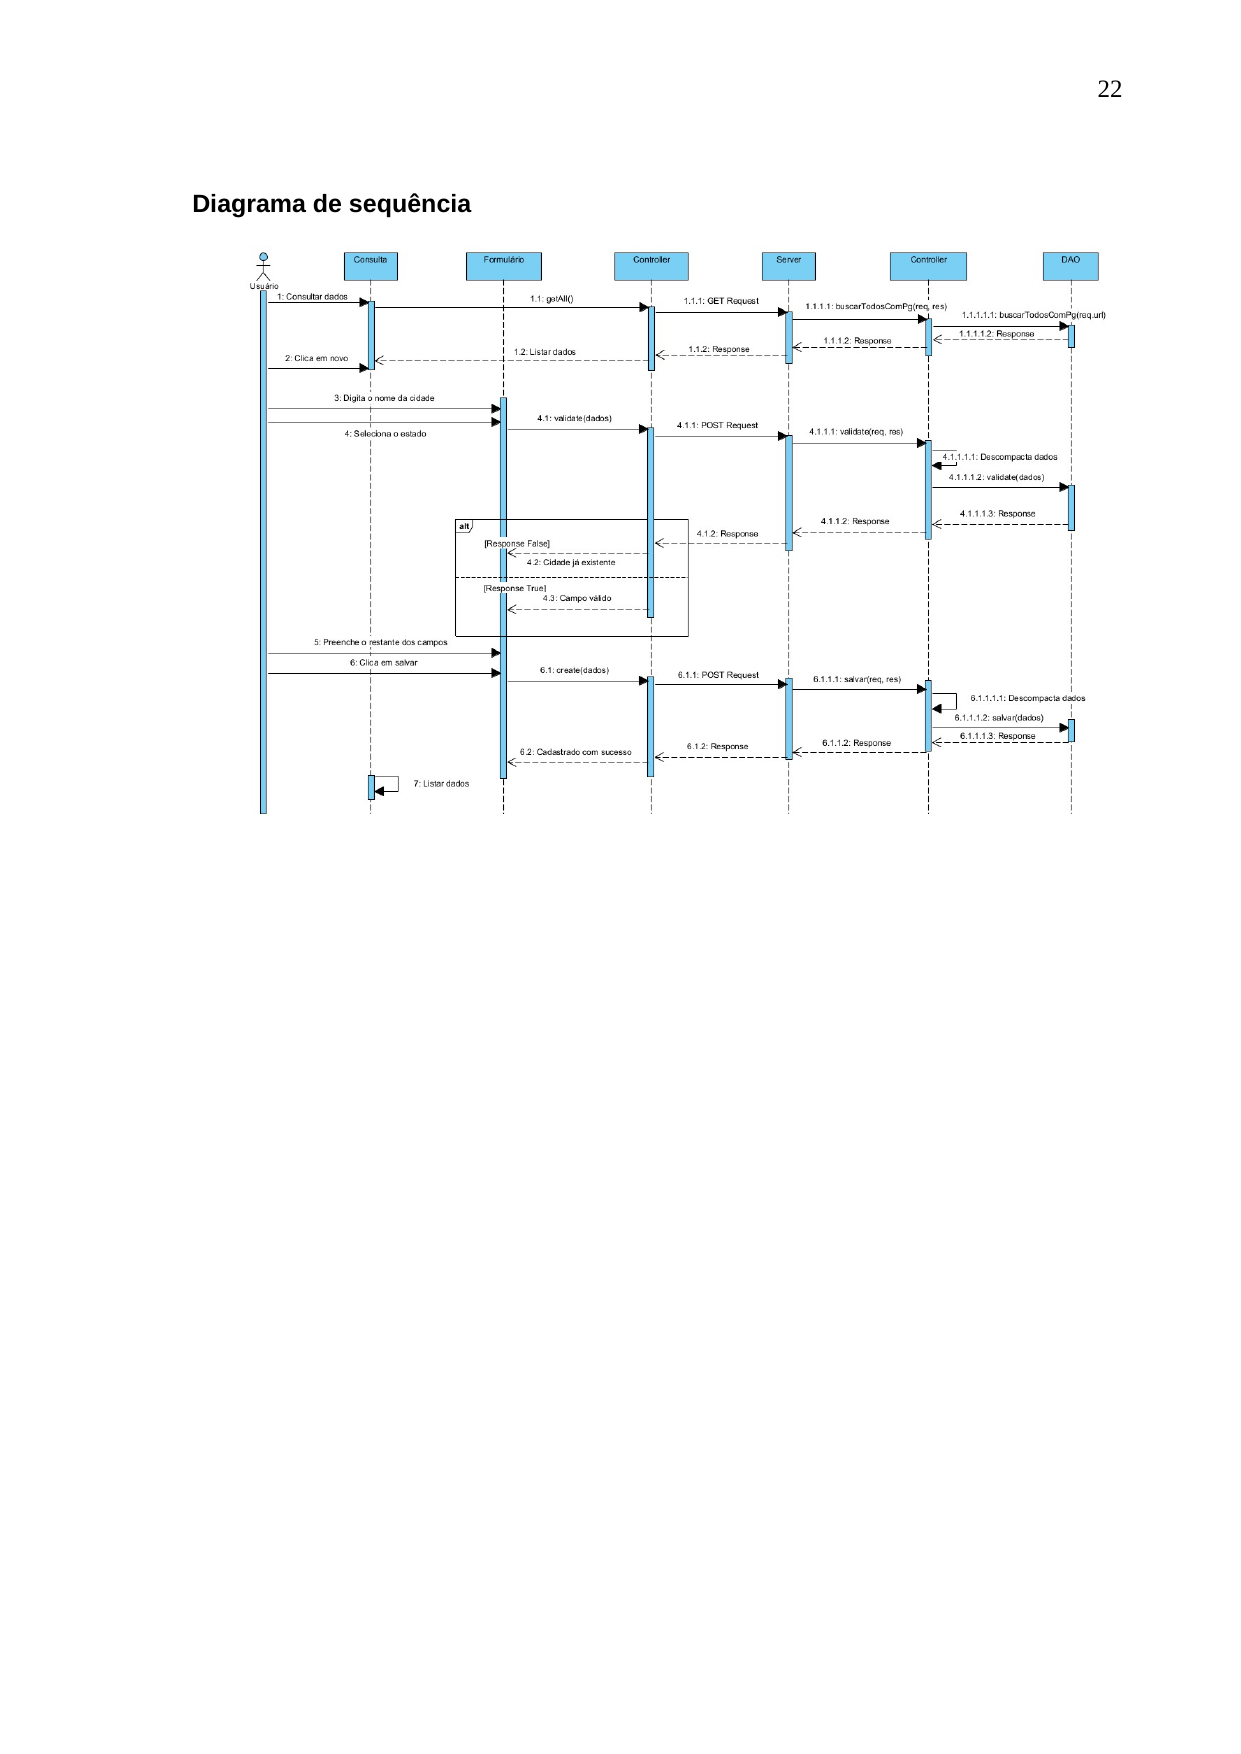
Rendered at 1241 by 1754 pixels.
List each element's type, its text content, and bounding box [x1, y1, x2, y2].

picture [206, 246, 1150, 814]
text Diagrama de sequência [192, 189, 1122, 217]
